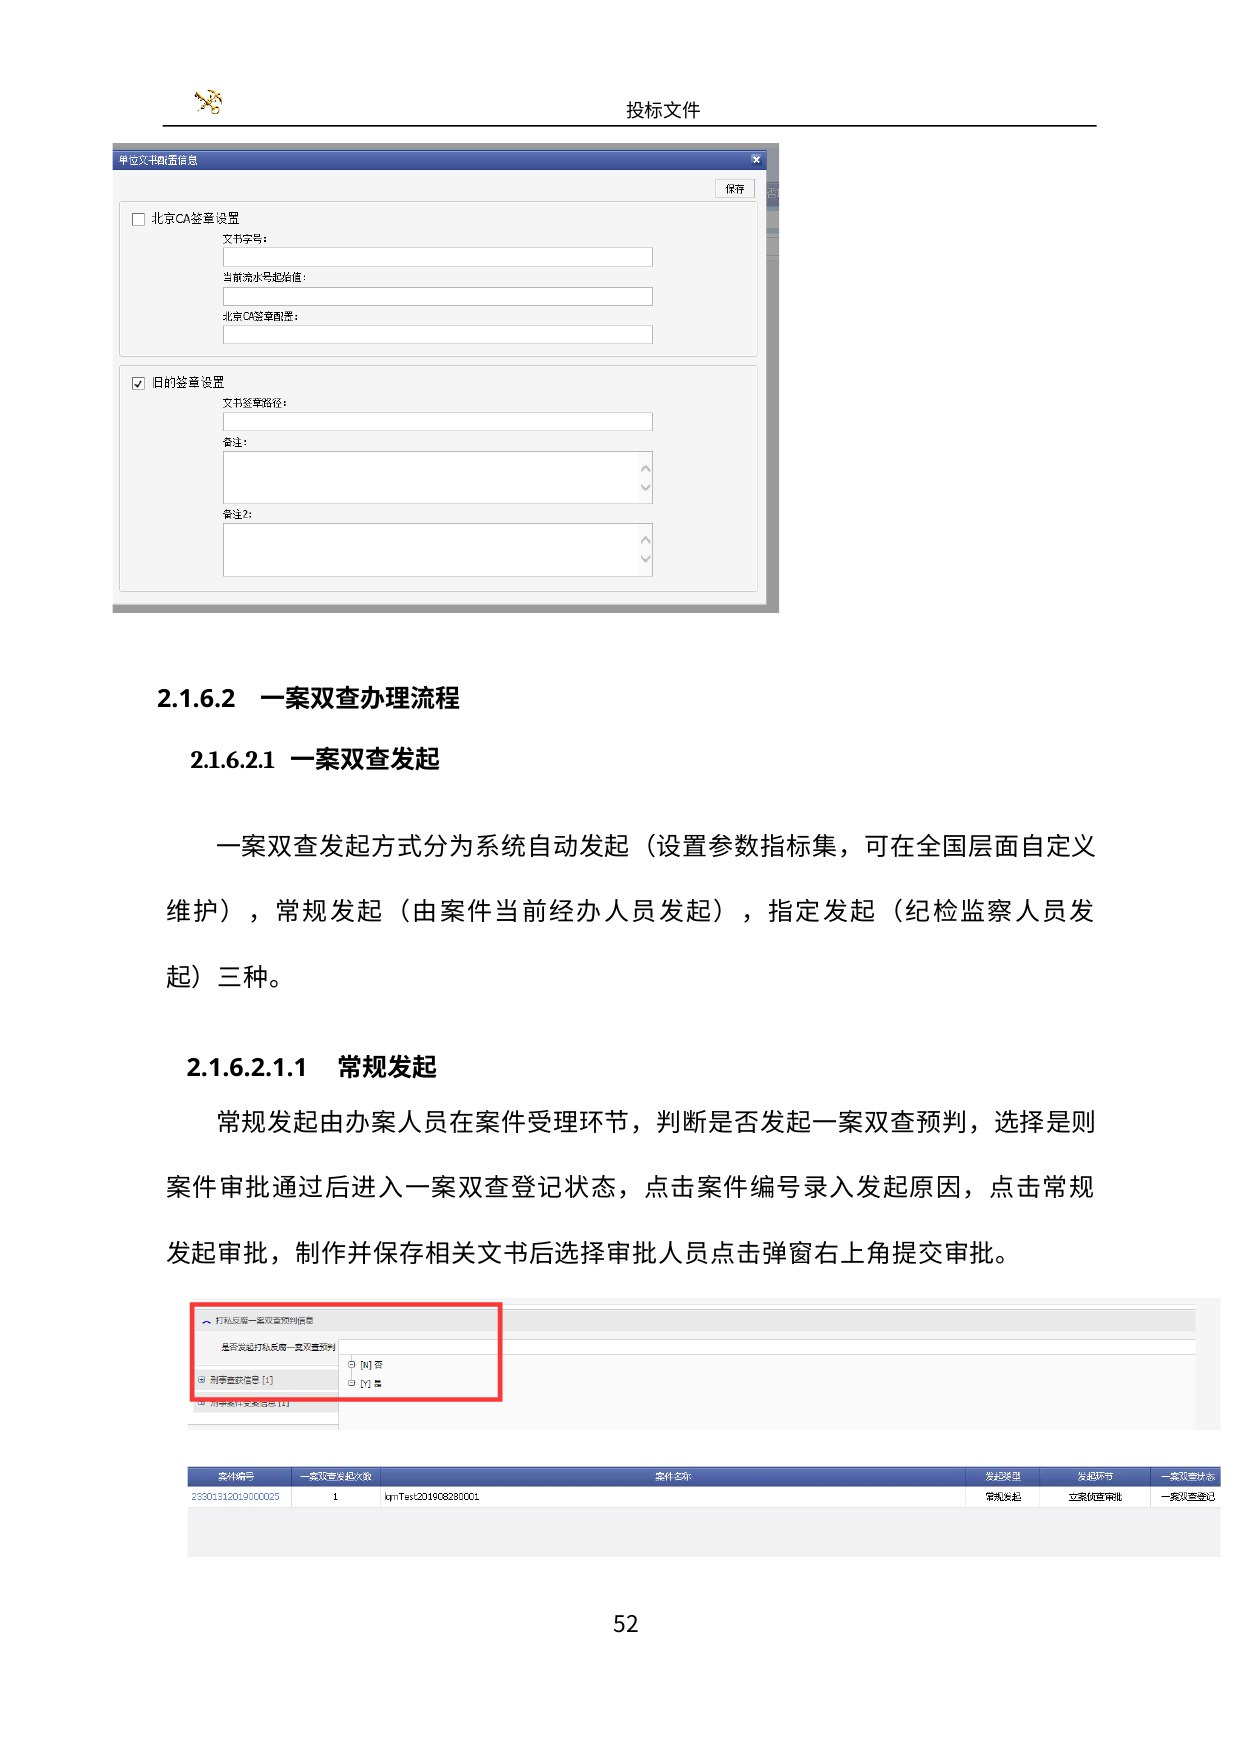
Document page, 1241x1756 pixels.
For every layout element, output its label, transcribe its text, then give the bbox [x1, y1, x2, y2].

subtitle 一案双查发起 [275, 740, 1146, 776]
picture [187, 1298, 1221, 1430]
text 常规发起由办案人员在案件受理环节，判断是否发起一案双查预判，选择是则案件审批通过后进入一案双查登记状态，点击案件编号录入发起原因，点击常规发起审批，制作并保存相关文书后选择审批人员点击弹窗右上角提交审批。 [166, 1102, 1097, 1269]
subtitle 常规发起 [186, 1047, 1146, 1084]
text 一案双查发起方式分为系统自动发起（设置参数指标集，可在全国层面自定义维护），常规发起（由案件当前经办人员发起），指定发起（纪检监察人员发起）三种。 [166, 826, 1097, 993]
picture [194, 90, 222, 114]
subtitle 一案双查办理流程 [157, 678, 1146, 715]
picture [187, 1463, 1221, 1557]
picture [112, 143, 780, 613]
